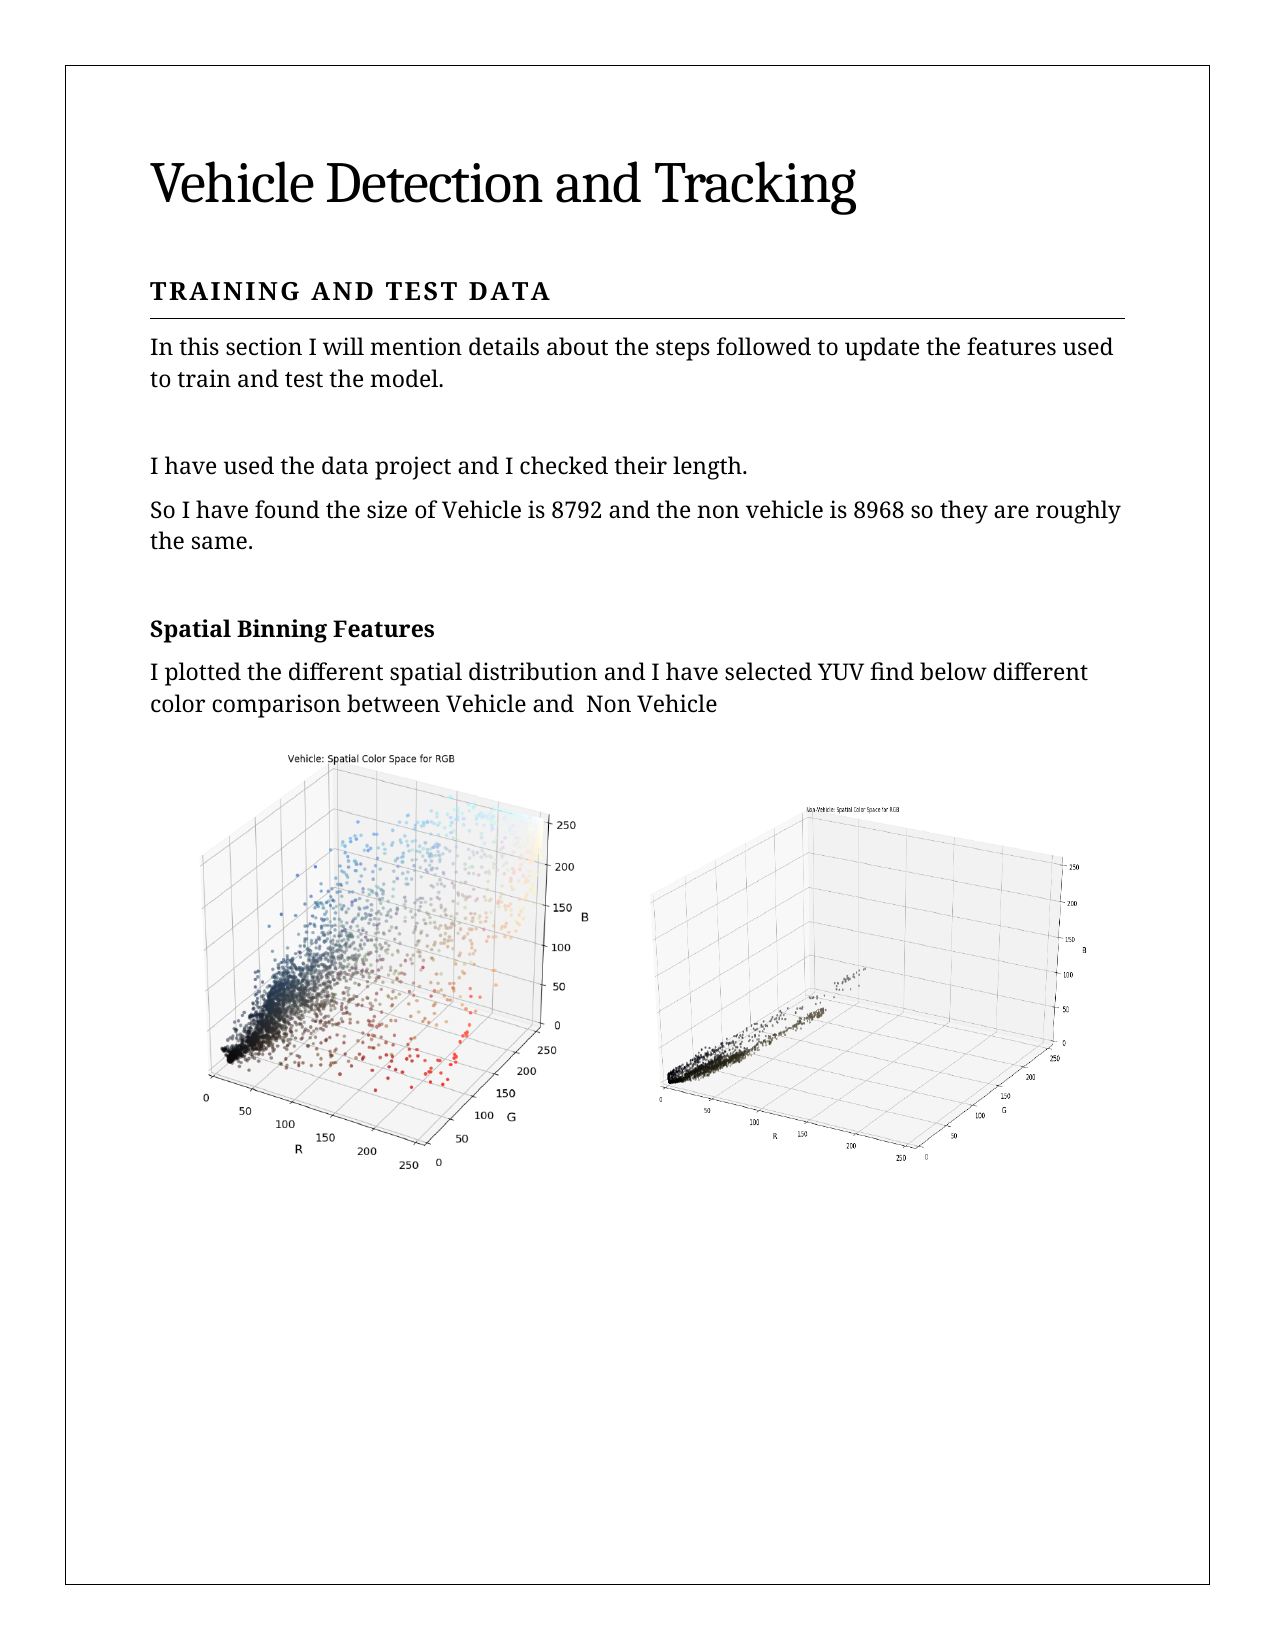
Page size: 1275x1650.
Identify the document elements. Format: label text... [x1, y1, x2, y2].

text In this section I will mention details about the steps followed to update the features used to train and test the model. [150, 331, 1125, 394]
picture [150, 731, 1114, 1172]
subtitle Spatial Binning Features [150, 613, 1125, 644]
text I have used the data project and I checked their length. [150, 450, 1125, 481]
title Vehicle Detection and Tracking [150, 150, 1125, 217]
text I plotted the different spatial distribution and I have selected YUV find below different color comparison between Vehicle and Non Vehicle [150, 656, 1125, 719]
text So I have found the size of Vehicle is 8792 and the non vehicle is 8968 so they are roughly the same. [150, 494, 1125, 556]
subtitle Training and test data [150, 273, 1125, 318]
